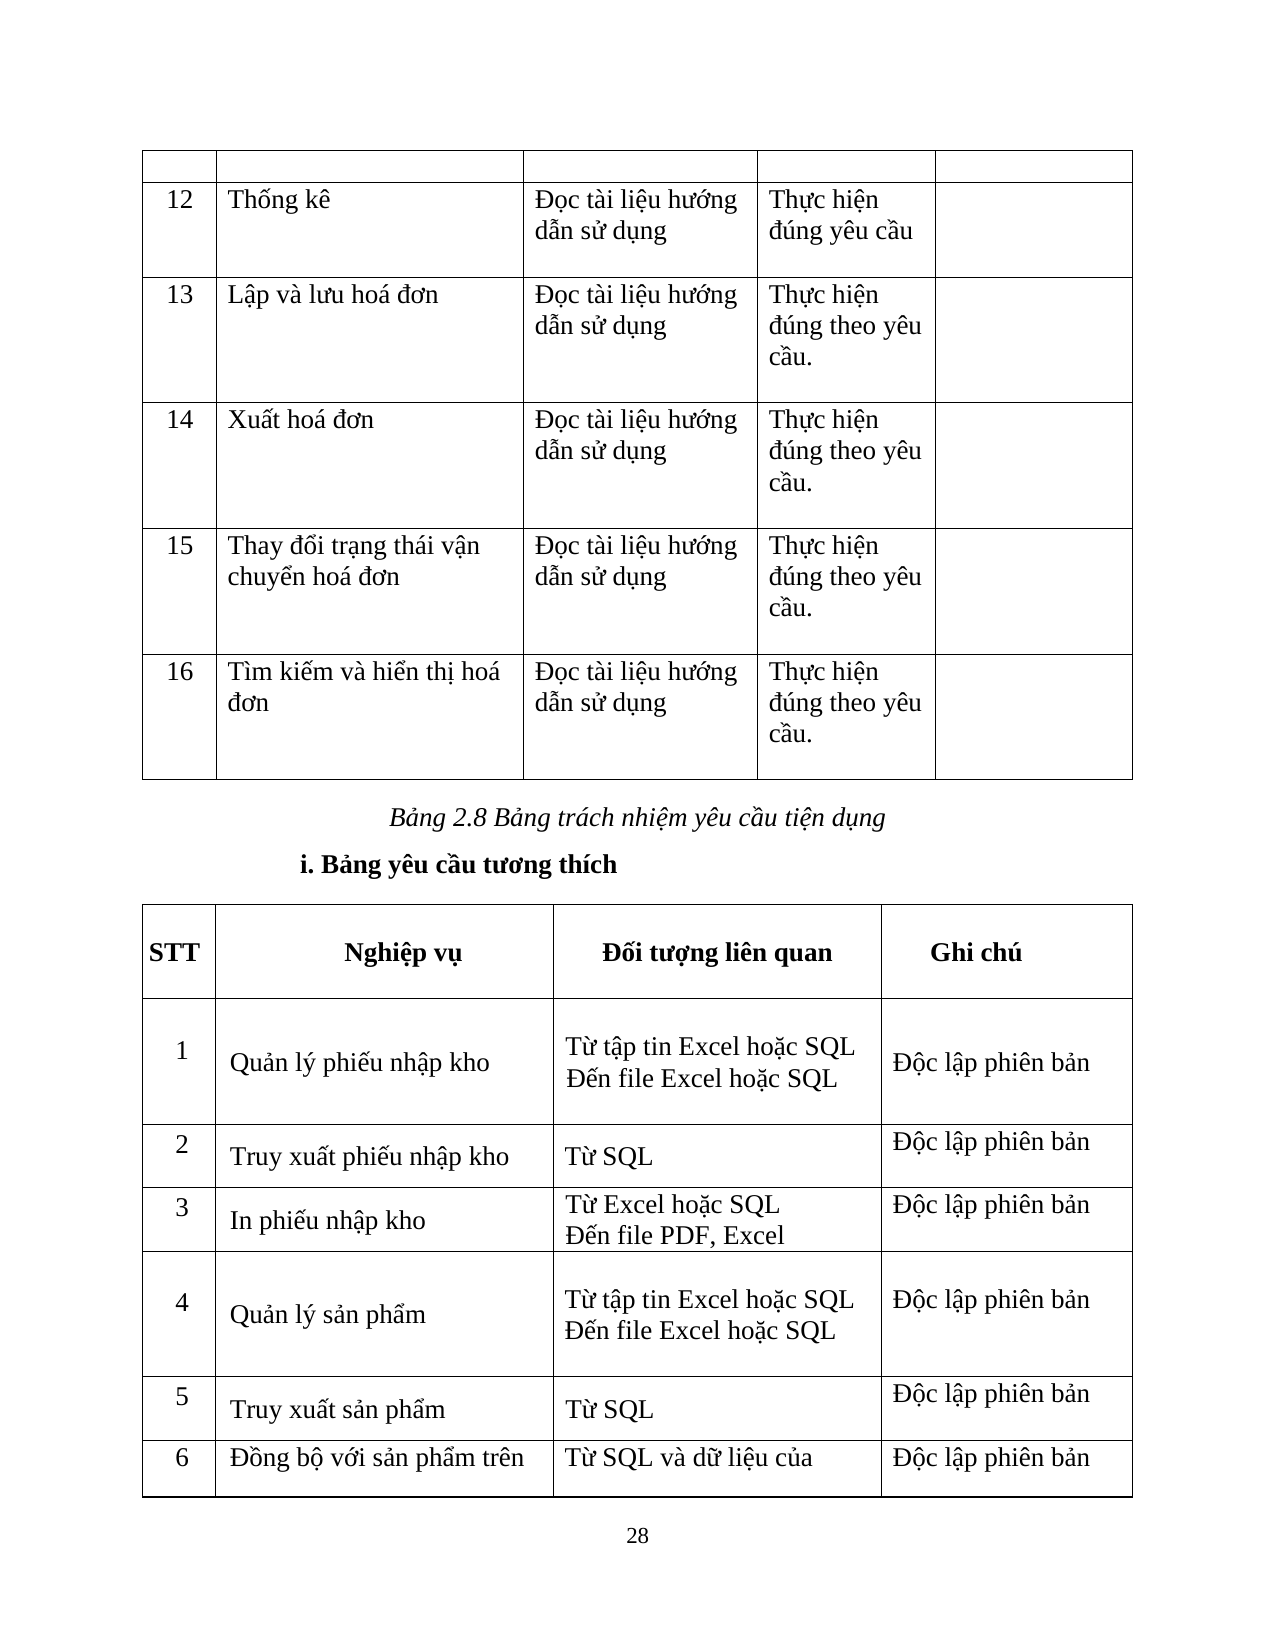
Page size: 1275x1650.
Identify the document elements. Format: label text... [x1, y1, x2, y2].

table_cell Độc lập phiên bản [882, 999, 1132, 1124]
table_cell 5 [143, 1377, 215, 1439]
table_cell Đọc tài liệu hướng dẫn sử dụng [524, 403, 757, 528]
table_cell [936, 278, 1132, 402]
table_cell Thực hiện đúng theo yêu cầu. [758, 529, 935, 653]
table_cell [936, 183, 1132, 277]
table_cell 13 [143, 278, 216, 402]
table_cell [936, 529, 1132, 653]
subtitle i. Bảng yêu cầu tương thích [150, 848, 1125, 879]
table_cell 12 [143, 183, 216, 277]
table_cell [936, 151, 1132, 182]
table_cell Thực hiện đúng theo yêu cầu. [758, 278, 935, 402]
table_cell 16 [143, 655, 216, 779]
table_cell 15 [143, 529, 216, 653]
table_cell 11 [143, 151, 216, 182]
table_cell 4 [143, 1252, 215, 1376]
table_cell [217, 151, 523, 182]
table_header STT [143, 905, 215, 998]
table_cell 2 [143, 1125, 215, 1187]
table_cell Từ SQL [554, 1125, 881, 1187]
table_cell In phiếu nhập kho [216, 1188, 553, 1251]
table_header Nghiệp vụ [216, 905, 553, 998]
table_header Đối tượng liên quan [554, 905, 881, 998]
table_cell Độc lập phiên bản [882, 1252, 1132, 1376]
table_cell Độc lập phiên bản [882, 1188, 1132, 1251]
table_cell Xuất hoá đơn [217, 403, 523, 528]
table_cell 14 [143, 403, 216, 528]
table_cell Quản lý sản phẩm [216, 1252, 553, 1376]
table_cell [554, 1441, 881, 1496]
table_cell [524, 151, 757, 182]
table_cell Đọc tài liệu hướng dẫn sử dụng [524, 278, 757, 402]
table_cell Đọc tài liệu hướng dẫn sử dụng [524, 655, 757, 779]
table_cell 6 [143, 1441, 215, 1496]
table_cell Độc lập phiên bản [882, 1125, 1132, 1187]
table_cell Đọc tài liệu hướng dẫn sử dụng [524, 529, 757, 653]
table_cell Thực hiện đúng theo yêu cầu. [758, 403, 935, 528]
table_cell Tìm kiếm và hiển thị hoá đơn [217, 655, 523, 779]
table_cell Thực hiện đúng yêu cầu [758, 183, 935, 277]
table_cell [936, 655, 1132, 779]
table_cell Thay đổi trạng thái vận chuyển hoá đơn [217, 529, 523, 653]
table_cell Quản lý phiếu nhập kho [216, 999, 553, 1124]
table_header Ghi chú [882, 905, 1132, 998]
table_cell 1 [143, 999, 215, 1124]
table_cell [758, 151, 935, 182]
table_cell Lập và lưu hoá đơn [217, 278, 523, 402]
table_cell Đọc tài liệu hướng dẫn sử dụng [524, 183, 757, 277]
table_cell [936, 403, 1132, 528]
table_cell Thống kê [217, 183, 523, 277]
table_cell Từ SQL [554, 1377, 881, 1439]
table_cell Thực hiện đúng theo yêu cầu. [758, 655, 935, 779]
table_cell Độc lập phiên bản [882, 1441, 1132, 1496]
subtitle Bảng 2.8 Bảng trách nhiệm yêu cầu tiện dụng [150, 801, 1125, 832]
table_cell Truy xuất phiếu nhập kho [216, 1125, 553, 1187]
table_cell Độc lập phiên bản [882, 1377, 1132, 1439]
table_cell 3 [143, 1188, 215, 1251]
table_cell Từ tập tin Excel hoặc SQL Đến file Excel hoặc SQL [554, 999, 881, 1124]
table_cell Truy xuất sản phẩm [216, 1377, 553, 1439]
table_cell Từ tập tin Excel hoặc SQL Đến file Excel hoặc SQL [554, 1252, 881, 1376]
table_cell Từ Excel hoặc SQL Đến file PDF, Excel [554, 1188, 881, 1251]
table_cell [216, 1441, 553, 1496]
